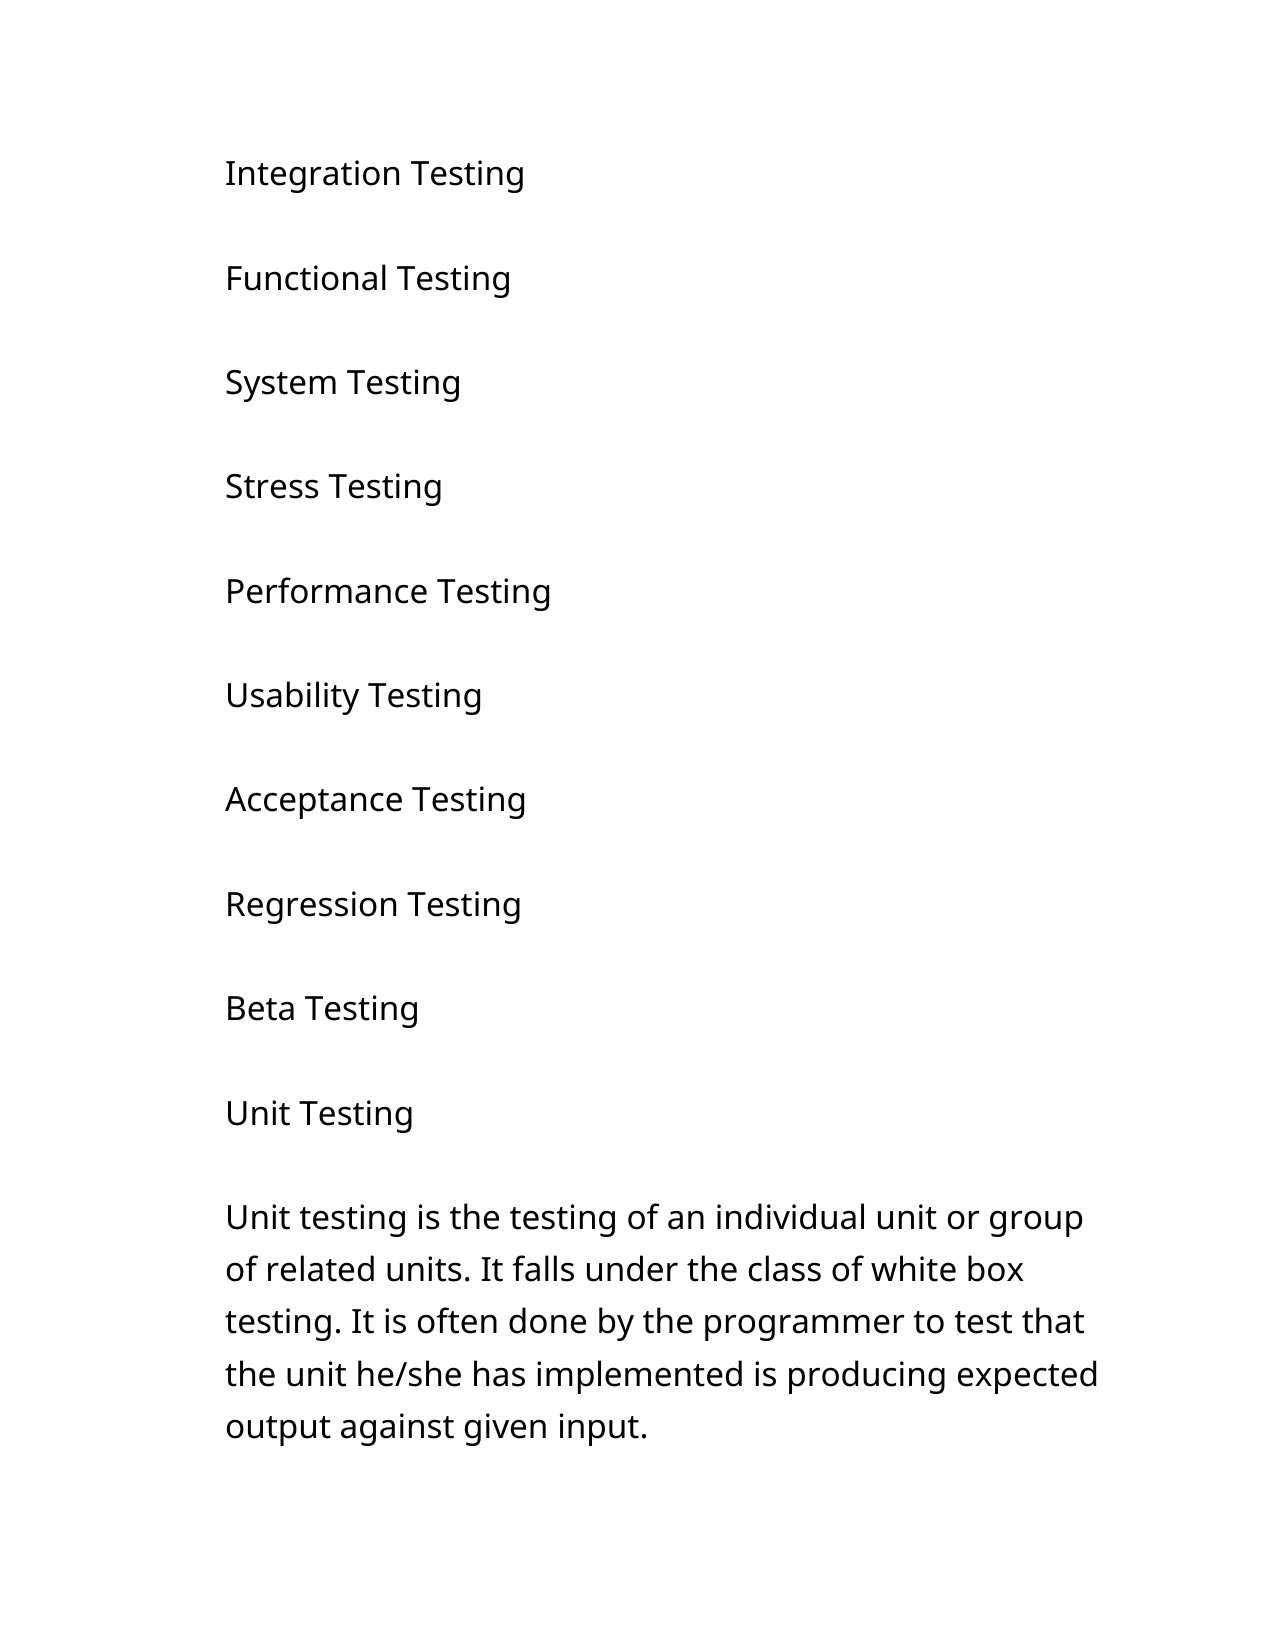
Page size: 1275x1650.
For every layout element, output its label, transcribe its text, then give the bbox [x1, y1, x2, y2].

text Unit Testing [225, 1089, 1125, 1135]
text Functional Testing [225, 254, 1125, 300]
text Stress Testing [225, 463, 1125, 508]
text Regression Testing [225, 881, 1125, 926]
text Acceptance Testing [225, 776, 1125, 822]
text System Testing [225, 359, 1125, 404]
text Beta Testing [225, 985, 1125, 1030]
text Unit testing is the testing of an individual unit or group of related units. It falls under the class of white box testing. It is often done by the programmer to test that the unit he/she has implemented is producing expected output against given input. [225, 1194, 1125, 1448]
text Performance Testing [225, 567, 1125, 613]
text Usability Testing [225, 672, 1125, 717]
text Integration Testing [225, 150, 1125, 195]
